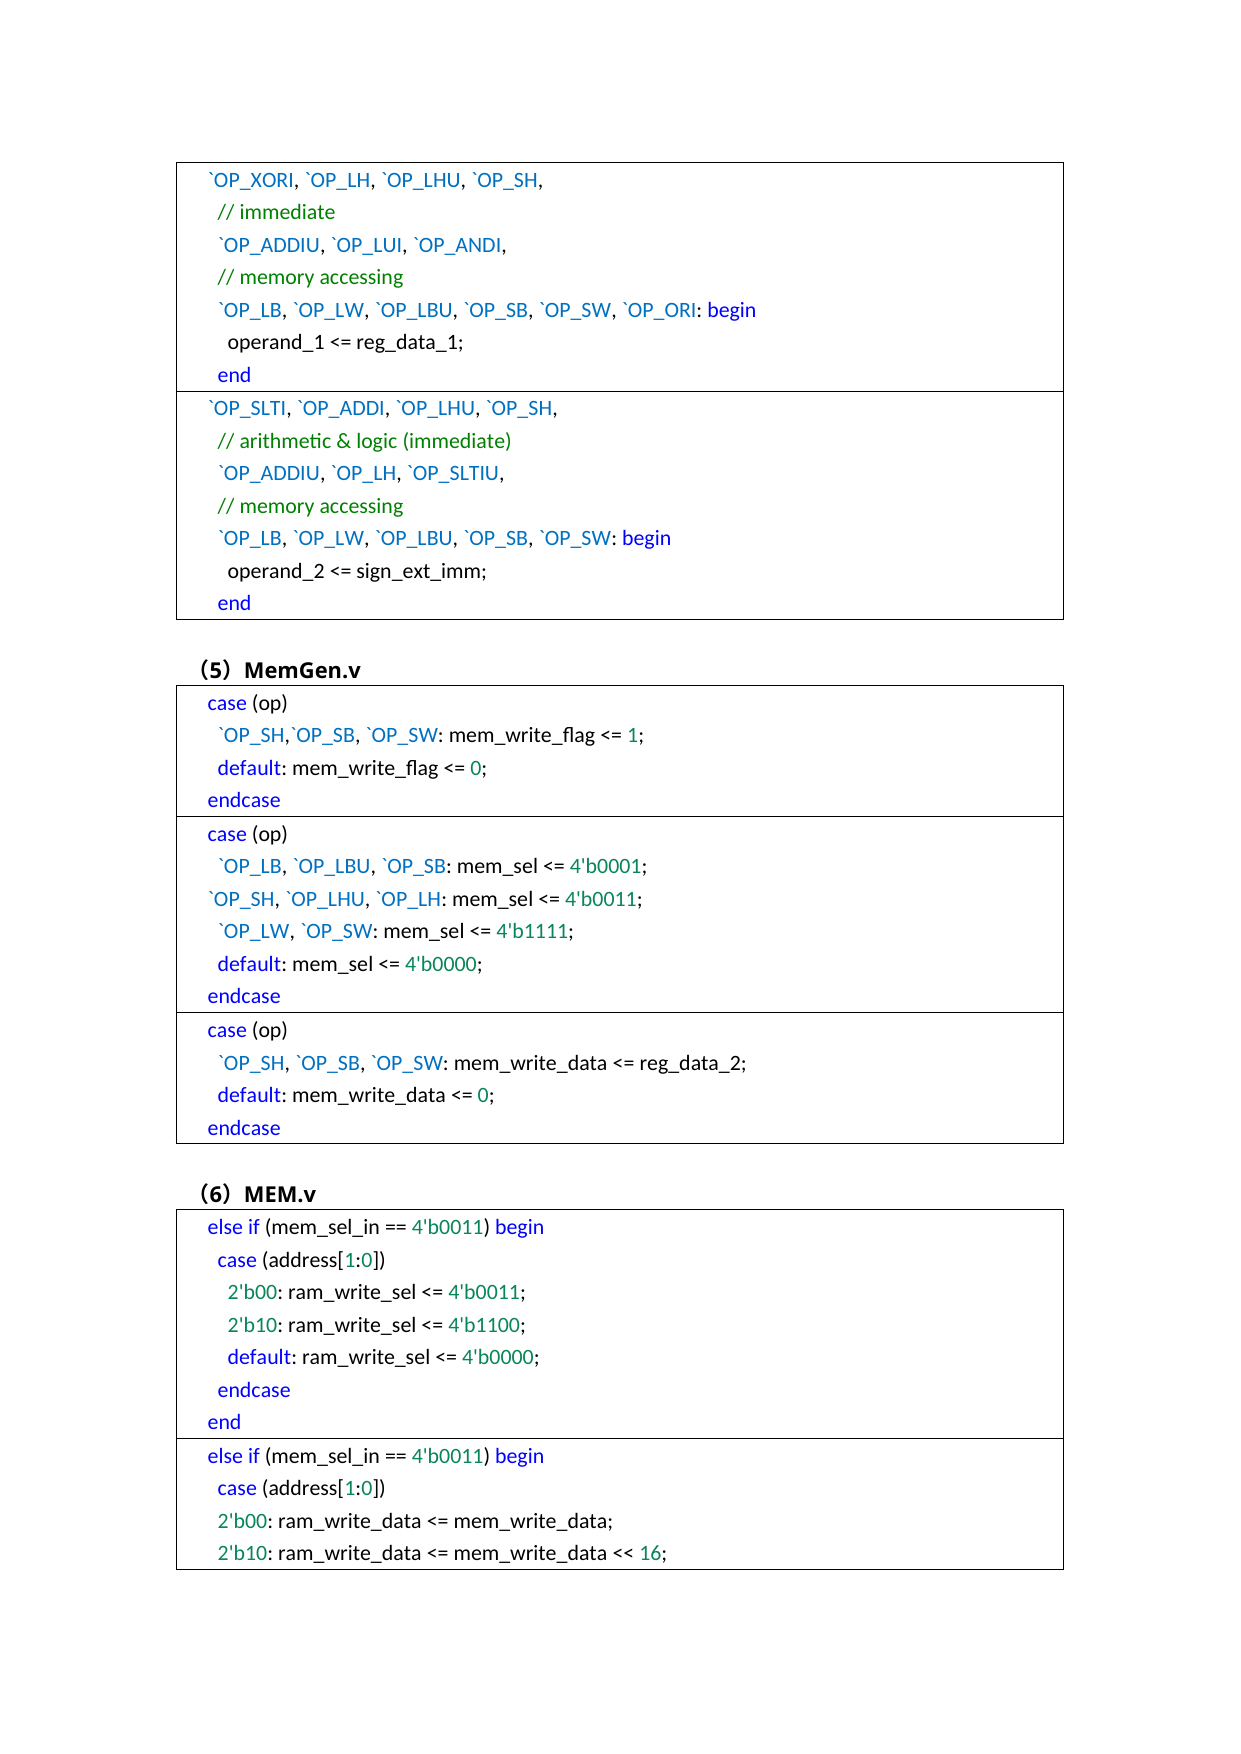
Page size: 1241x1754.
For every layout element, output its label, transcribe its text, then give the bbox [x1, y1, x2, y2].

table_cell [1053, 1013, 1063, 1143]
text （5）MemGen.v [187, 653, 1053, 685]
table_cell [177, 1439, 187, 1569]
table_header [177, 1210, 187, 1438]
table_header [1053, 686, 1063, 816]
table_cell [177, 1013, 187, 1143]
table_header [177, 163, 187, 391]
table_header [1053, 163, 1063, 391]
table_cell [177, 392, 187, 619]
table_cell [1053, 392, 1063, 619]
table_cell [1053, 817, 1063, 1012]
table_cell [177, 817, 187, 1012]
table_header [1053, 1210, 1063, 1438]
text （6）MEM.v [187, 1177, 1053, 1209]
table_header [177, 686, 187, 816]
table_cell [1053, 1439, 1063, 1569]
